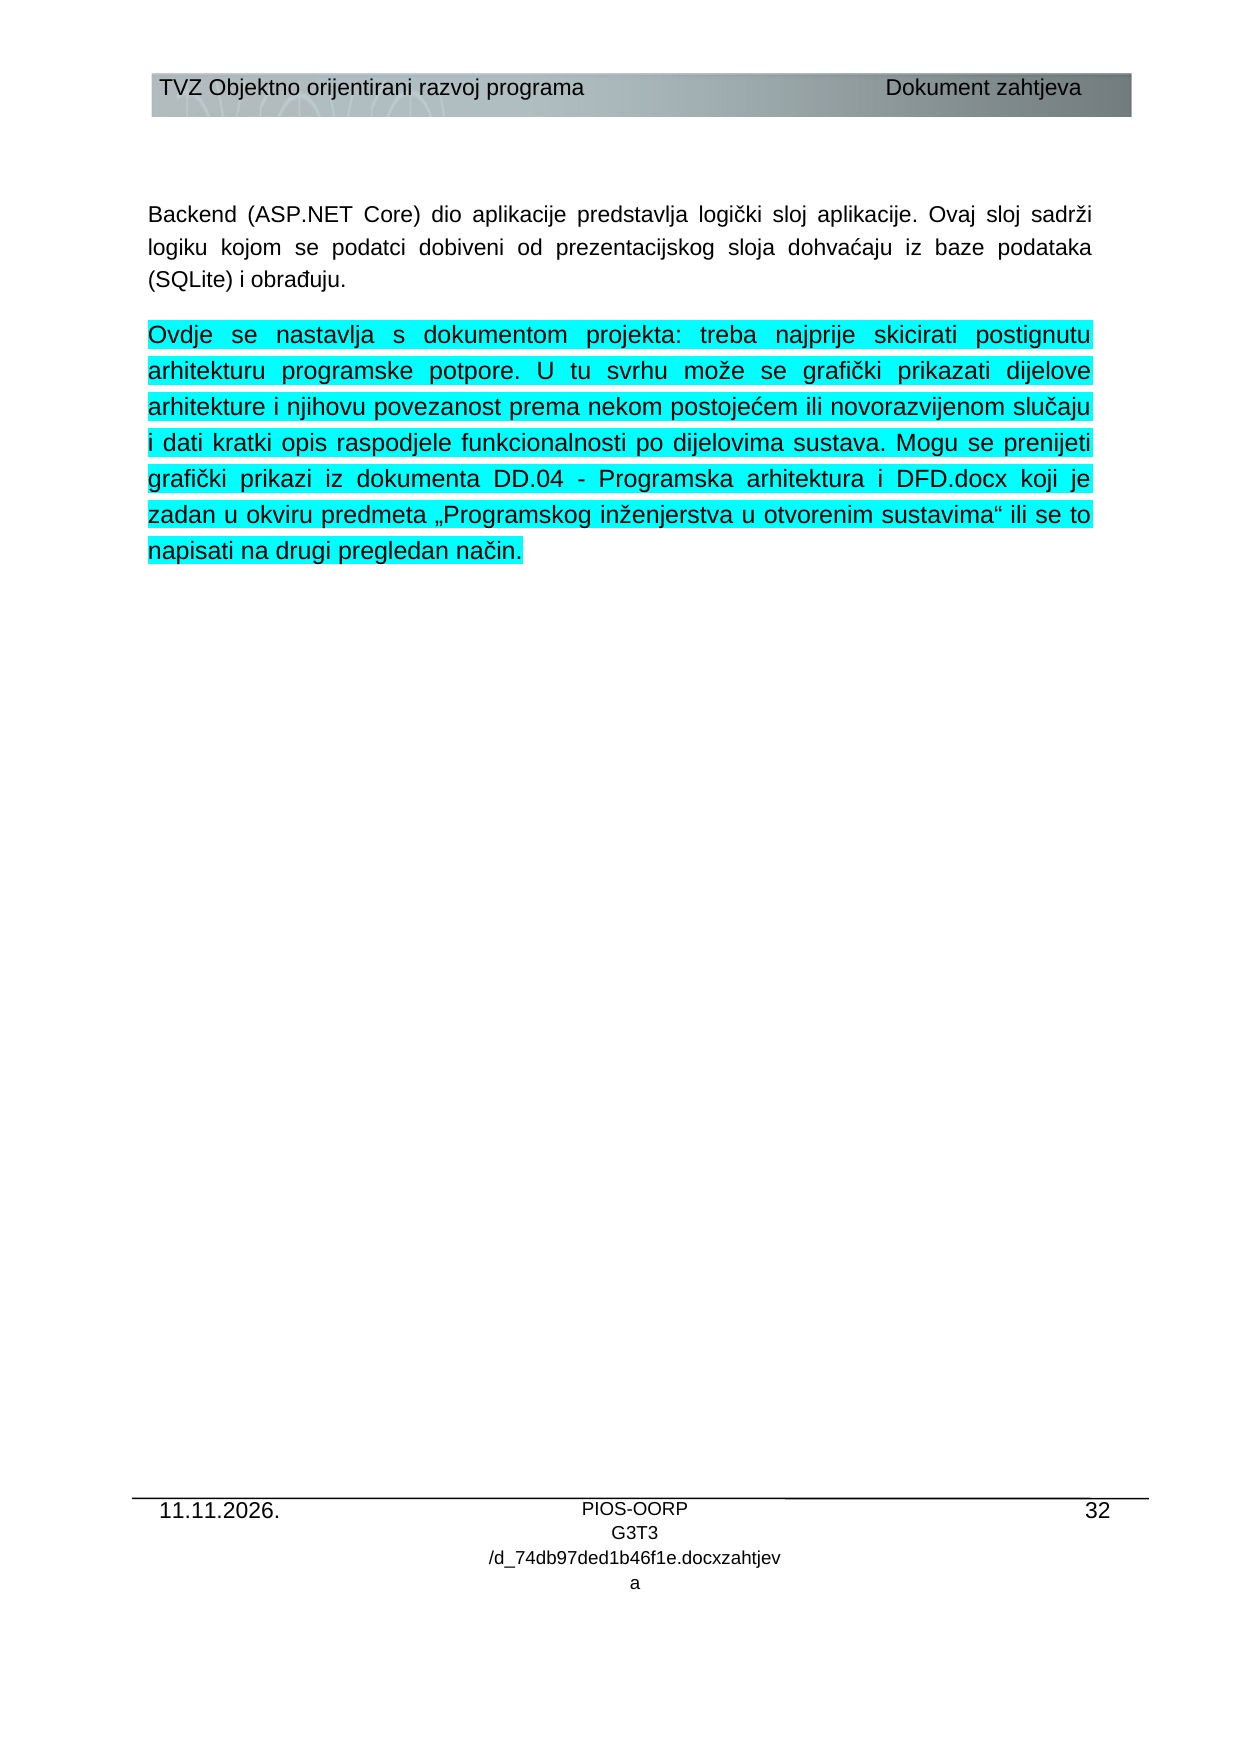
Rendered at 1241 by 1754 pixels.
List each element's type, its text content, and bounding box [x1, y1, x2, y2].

picture [151, 73, 1132, 117]
text Backend (ASP.NET Core) dio aplikacije predstavlja logički sloj aplikacije. Ovaj sloj sadrži logiku kojom se podatci dobiveni od prezentacijskog sloja dohvaćaju iz baze podataka (SQLite) i obrađuju. [148, 201, 1093, 293]
text Ovdje se nastavlja s dokumentom projekta: treba najprije skicirati postignutu arhitekturu programske potpore. U tu svrhu može se grafički prikazati dijelove arhitekture i njihovu povezanost prema nekom postojećem ili novorazvijenom slučaju i dati kratki opis raspodjele funkcionalnosti po dijelovima sustava. Mogu se prenijeti grafički prikazi iz dokumenta DD.04 - Programska arhitektura i DFD.docx koji je zadan u okviru predmeta „Programskog inženjerstva u otvorenim sustavima“ ili se to napisati na drugi pregledan način. [148, 528, 1093, 564]
